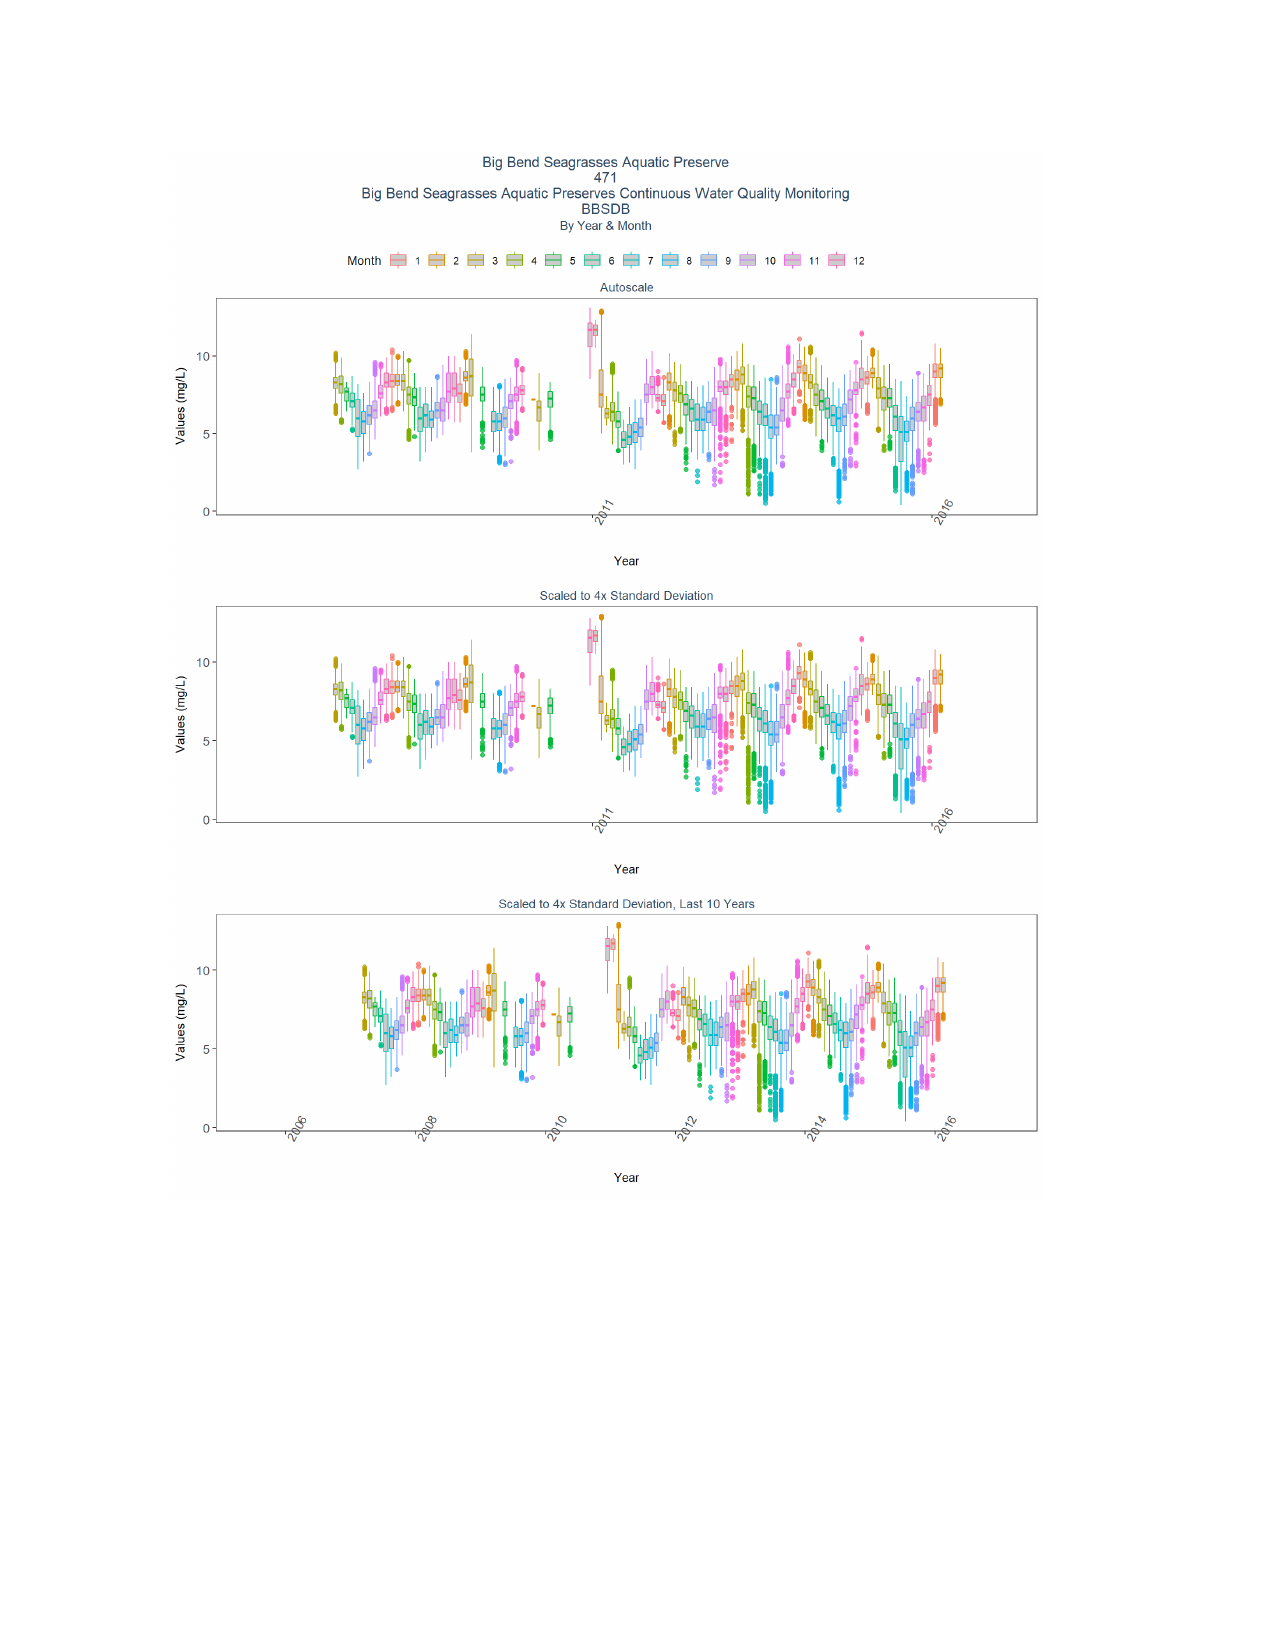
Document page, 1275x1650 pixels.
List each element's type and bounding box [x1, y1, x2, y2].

picture [168, 150, 1044, 1200]
